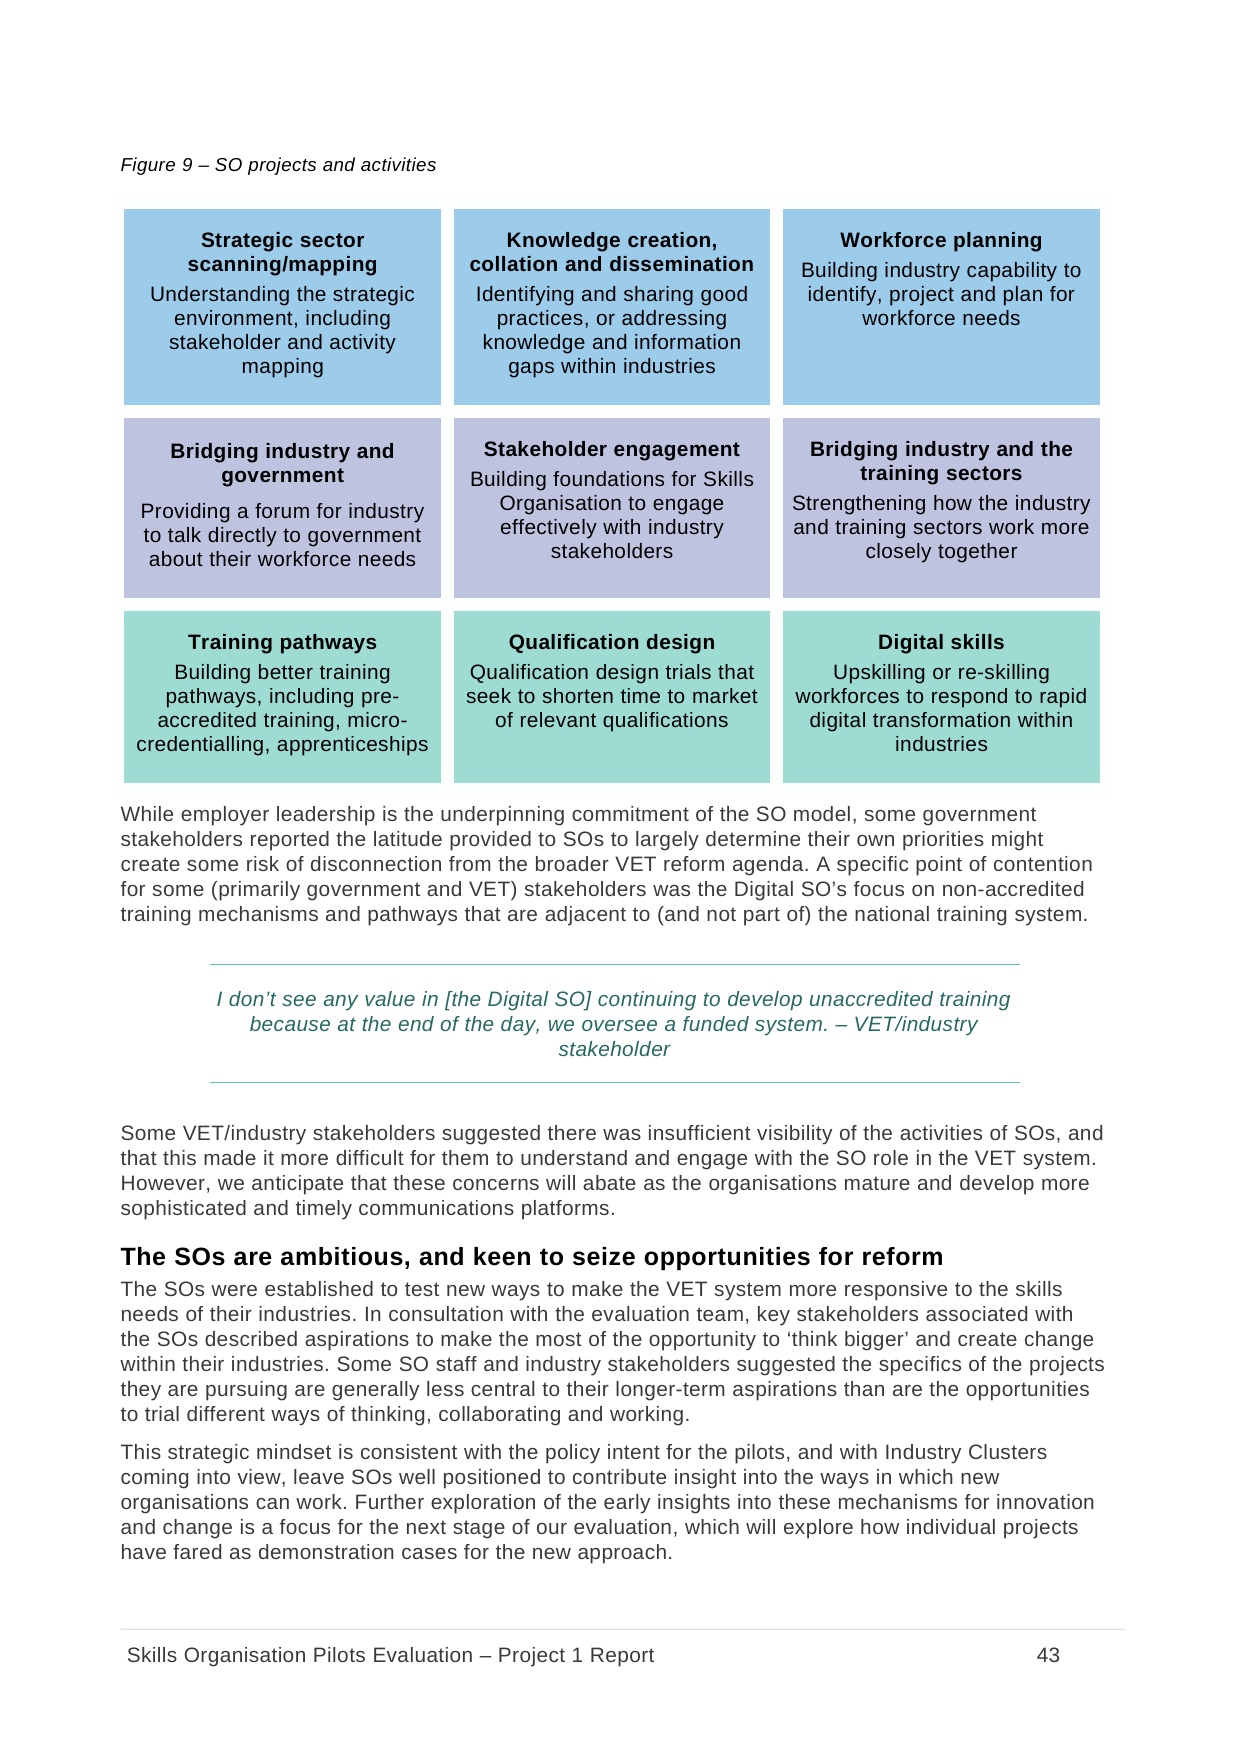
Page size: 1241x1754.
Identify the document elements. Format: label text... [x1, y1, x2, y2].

subtitle The SOs are ambitious, and keen to seize opportunities for reform [120, 1246, 1110, 1271]
text I don’t see any value in [the Digital SO] continuing to develop unaccredited training because at the end of the day, we oversee a funded system. – VET/industry stakeholder [210, 965, 1020, 1082]
list While employer leadership is the underpinning commitment of the SO model, some government stakeholders reported the latitude provided to SOs to largely determine their own priorities might create some risk of disconnection from the broader VET reform agenda. A specific point of contention for some (primarily government and VET) stakeholders was the Digital SO’s focus on non-accredited training mechanisms and pathways that are adjacent to (and not part of) the national training system. [120, 802, 1110, 927]
table_cell Bridging industry and the training sectors Strengthening how the industry and training sectors work more closely together [783, 418, 1100, 598]
text The SOs were established to test new ways to make the VET system more responsive to the skills needs of their industries. In consultation with the evaluation team, key stakeholders associated with the SOs described aspirations to make the most of the opportunity to ‘think bigger’ and create change within their industries. Some SO staff and industry stakeholders suggested the specifics of the projects they are pursuing are generally less central to their longer-term aspirations than are the opportunities to trial different ways of thinking, collaborating and working. [120, 1277, 1110, 1427]
table_header Knowledge creation, collation and dissemination Identifying and sharing good practices, or addressing knowledge and information gaps within industries [454, 209, 770, 405]
table_cell Stakeholder engagement Building foundations for Skills Organisation to engage effectively with industry stakeholders [454, 418, 770, 598]
table_cell Qualification design Qualification design trials that seek to shorten time to market of relevant qualifications [454, 611, 770, 783]
table_header Workforce planning Building industry capability to identify, project and plan for workforce needs [783, 209, 1100, 405]
list Some VET/industry stakeholders suggested there was insufficient visibility of the activities of SOs, and that this made it more difficult for them to understand and engage with the SO role in the VET system. However, we anticipate that these concerns will abate as the organisations mature and develop more sophisticated and timely communications platforms. [120, 1121, 1110, 1221]
table_cell Digital skills Upskilling or re-skilling workforces to respond to rapid digital transformation within industries [783, 611, 1100, 783]
table_cell Bridging industry and government Providing a forum for industry to talk directly to government about their workforce needs [124, 418, 441, 598]
table_header Strategic sector scanning/mapping Understanding the strategic environment, including stakeholder and activity mapping [124, 209, 441, 405]
text This strategic mindset is consistent with the policy intent for the pilots, and with Industry Clusters coming into view, leave SOs well positioned to contribute insight into the ways in which new organisations can work. Further exploration of the early insights into these mechanisms for innovation and change is a focus for the next stage of our evaluation, which will explore how individual projects have fared as demonstration cases for the new approach. [120, 1439, 1110, 1564]
table_cell Training pathways Building better training pathways, including pre-accredited training, micro-credentialling, apprenticeships [124, 611, 441, 783]
